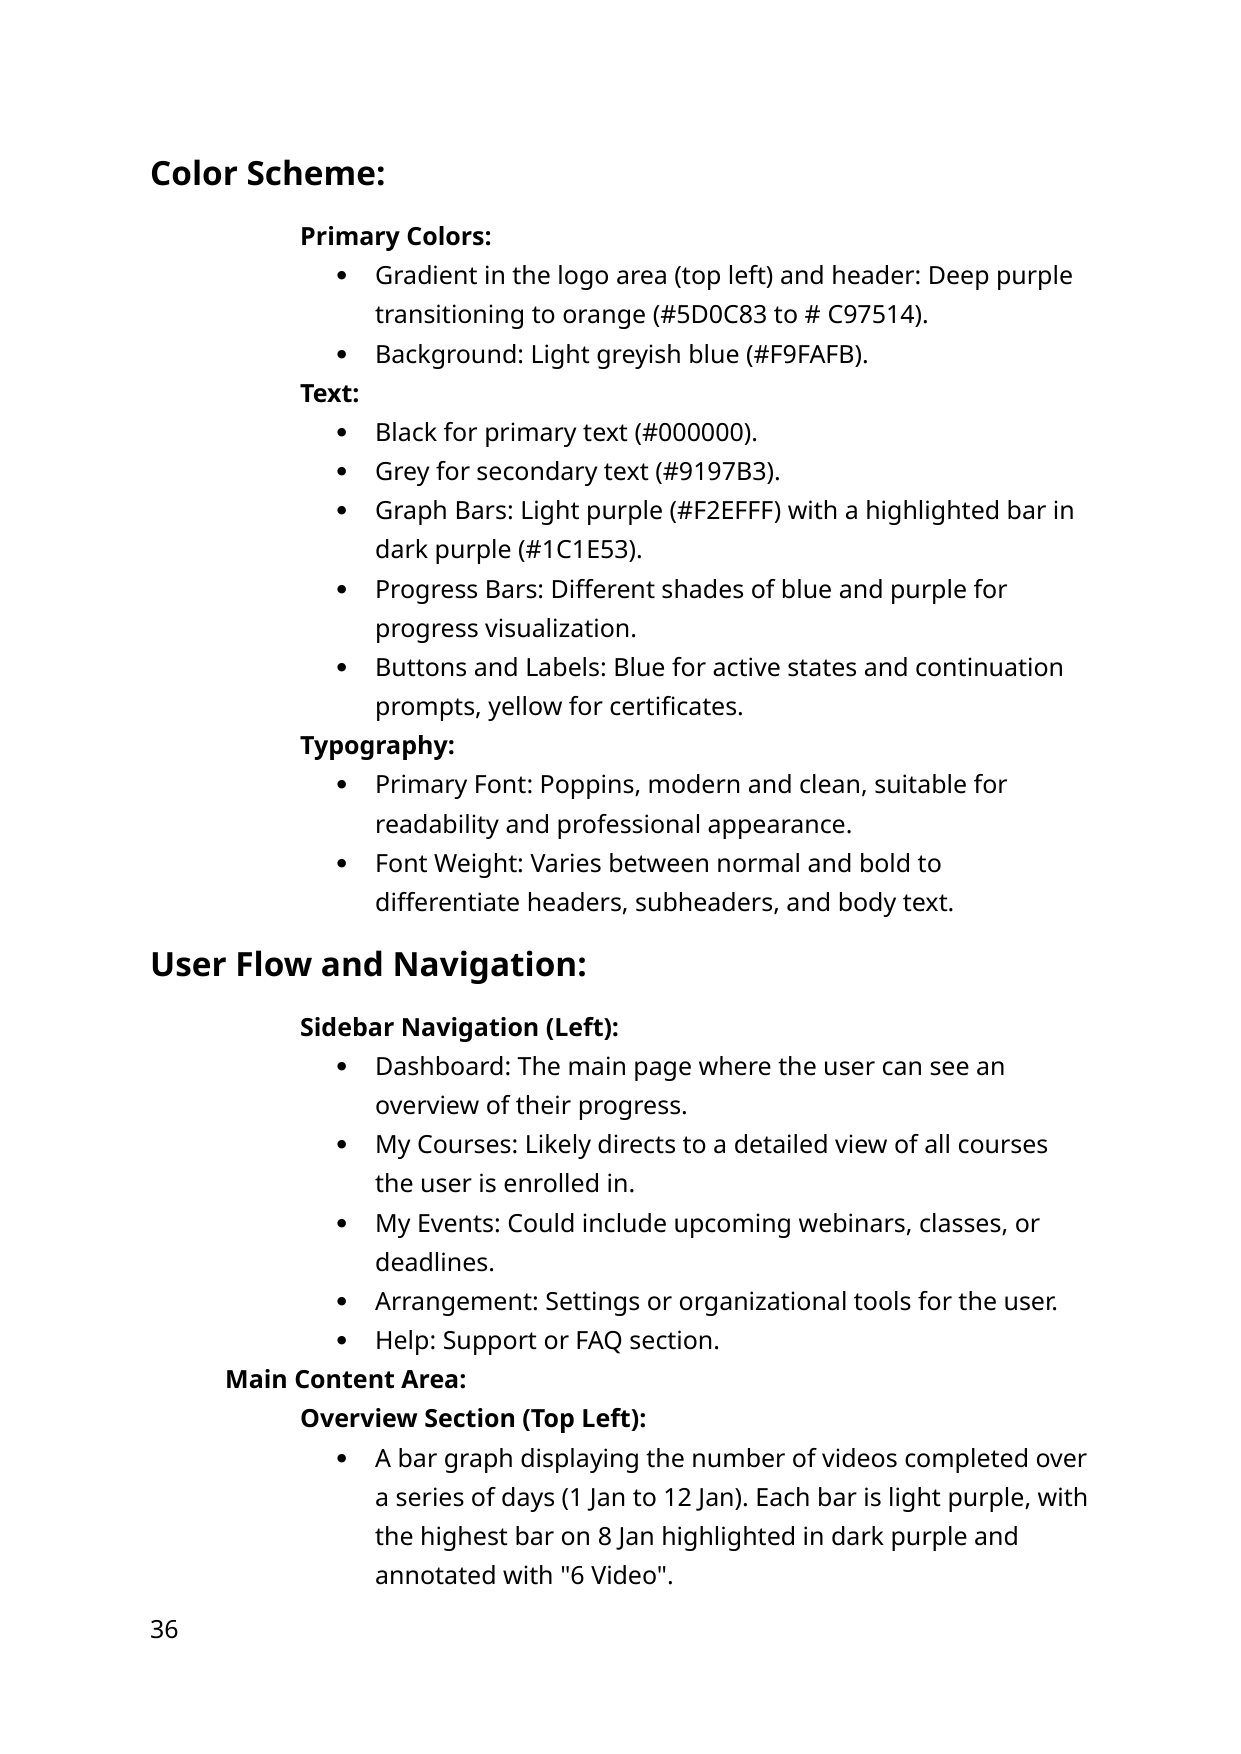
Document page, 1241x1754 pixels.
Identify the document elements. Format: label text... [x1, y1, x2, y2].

list Sidebar Navigation (Left): [225, 1009, 1090, 1043]
list Gradient in the logo area (top left) and header: Deep purple transitioning to orange (#5D0C83 to # C97514). [337, 258, 1090, 331]
list My Courses: Likely directs to a detailed view of all courses the user is enrolled in. [337, 1127, 1090, 1200]
list Primary Font: Poppins, modern and clean, suitable for readability and professional appearance. [337, 767, 1090, 840]
list Font Weight: Varies between normal and bold to differentiate headers, subheaders, and body text. [337, 846, 1090, 919]
list My Events: Could include upcoming webinars, classes, or deadlines. [337, 1205, 1090, 1278]
list Help: Support or FAQ section. [337, 1323, 1090, 1357]
list Grey for secondary text (#9197B3). [337, 454, 1090, 488]
list Primary Colors: [225, 219, 1090, 253]
list Typography: [225, 728, 1090, 762]
list Overview Section (Top Left): [225, 1401, 1090, 1435]
list Black for primary text (#000000). [337, 415, 1090, 449]
list Dashboard: The main page where the user can see an overview of their progress. [337, 1048, 1090, 1122]
list A bar graph displaying the number of videos completed over a series of days (1 Jan to 12 Jan). Each bar is light purple, with the highest bar on 8 Jan highlighted in dark purple and annotated with "6 Video". [337, 1440, 1090, 1592]
list Graph Bars: Light purple (#F2EFFF) with a highlighted bar in dark purple (#1C1E53). [337, 493, 1090, 566]
text Color Scheme: [150, 150, 1090, 195]
list Buttons and Labels: Blue for active states and continuation prompts, yellow for certificates. [337, 650, 1090, 723]
list Arrangement: Settings or organizational tools for the user. [337, 1283, 1090, 1318]
list Text: [225, 376, 1090, 409]
list Background: Light greyish blue (#F9FAFB). [337, 336, 1090, 370]
list Progress Bars: Different shades of blue and purple for progress visualization. [337, 571, 1090, 644]
list Main Content Area: [225, 1362, 1090, 1396]
text User Flow and Navigation: [150, 941, 1090, 986]
